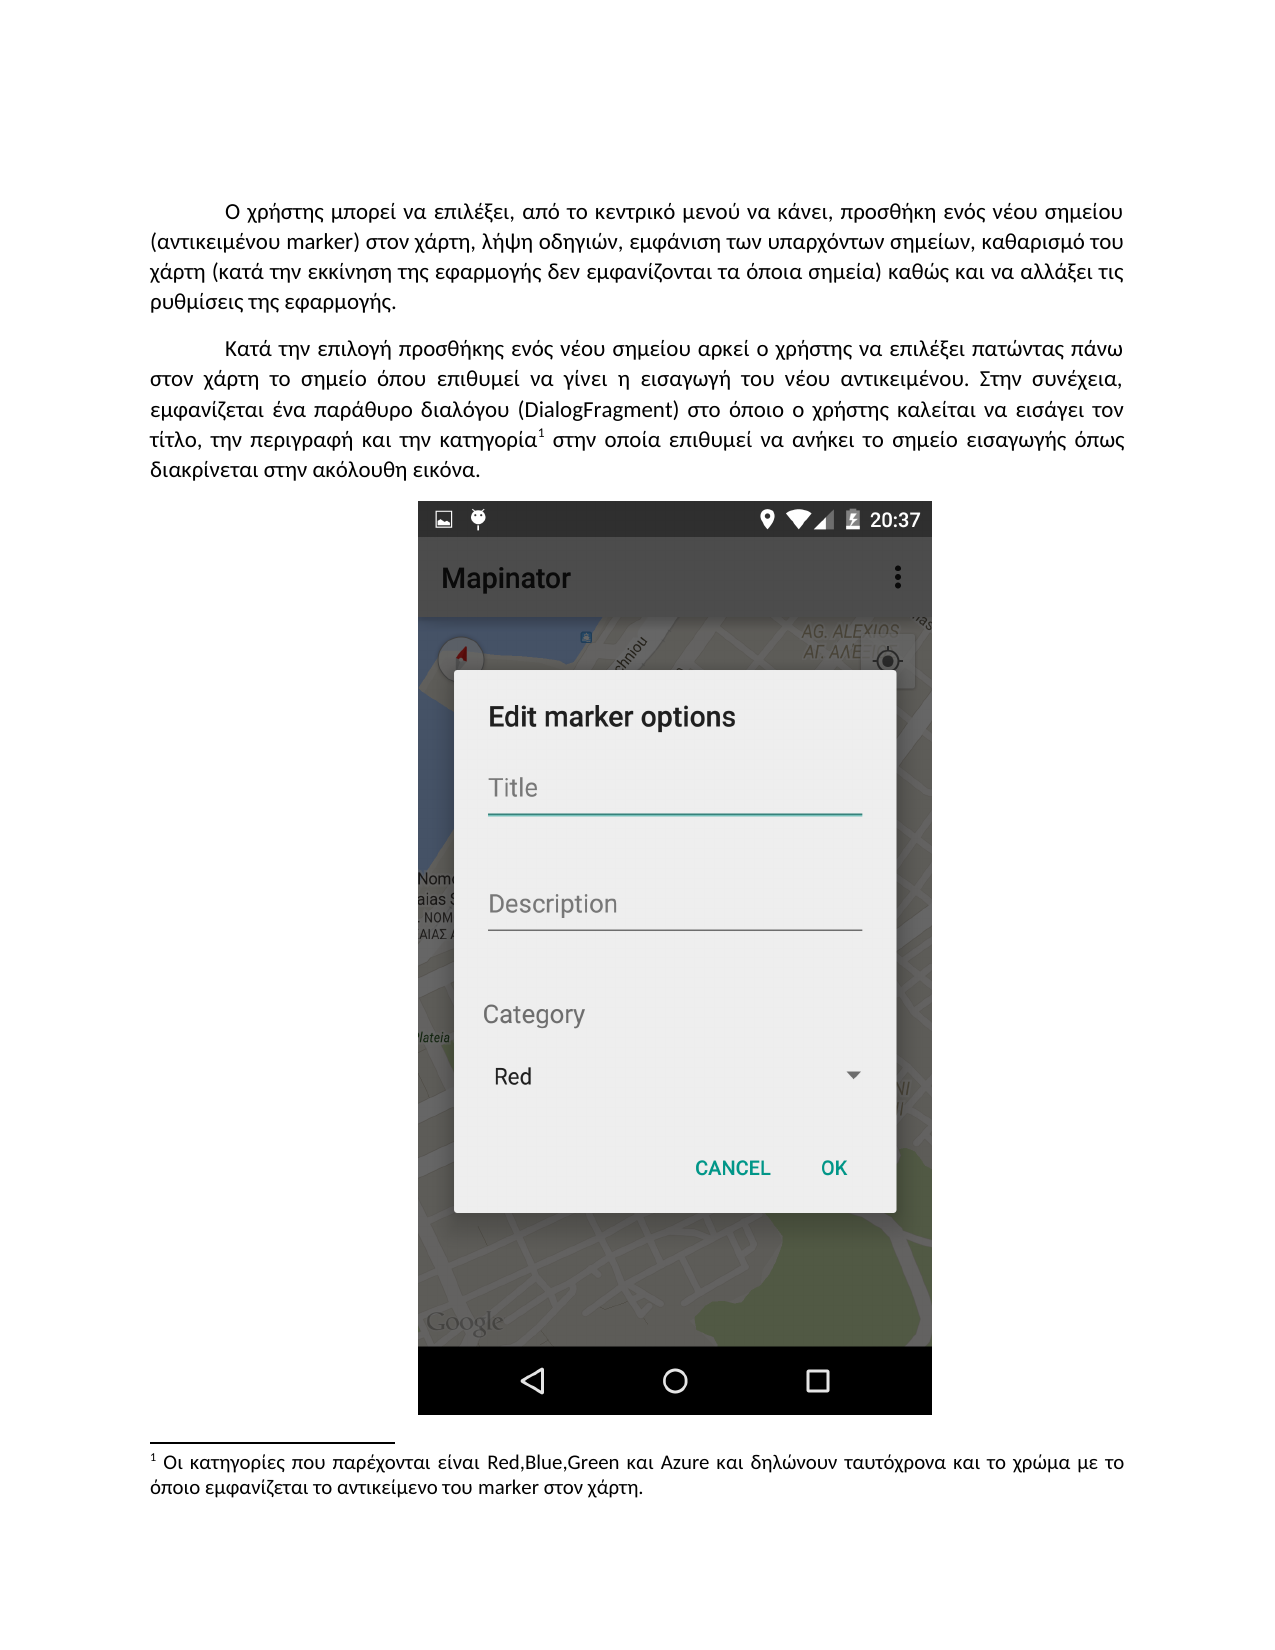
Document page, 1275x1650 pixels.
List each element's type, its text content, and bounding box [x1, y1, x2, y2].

text Κατά την επιλογή προσθήκης ενός νέου σημείου αρκεί ο χρήστης να επιλέξει πατώντας πάνω στον χάρτη το σημείο όπου επιθυμεί να γίνει η εισαγωγή του νέου αντικειμένου. Στην συνέχεια, εμφανίζεται ένα παράθυρο διαλόγου (DialogFragment) στο όποιο ο χρήστης καλείται να εισάγει τον τίτλο, την περιγραφή και την κατηγορία στην οποία επιθυμεί να ανήκει το σημείο εισαγωγής όπως διακρίνεται στην ακόλουθη εικόνα. [150, 334, 1125, 483]
picture [418, 501, 932, 1415]
text Ο χρήστης μπορεί να επιλέξει, από το κεντρικό μενού να κάνει, προσθήκη ενός νέου σημείου (αντικειμένου marker) στον χάρτη, λήψη οδηγιών, εμφάνιση των υπαρχόντων σημείων, καθαρισμό του χάρτη (κατά την εκκίνηση της εφαρμογής δεν εμφανίζονται τα όποια σημεία) καθώς και να αλλάξει τις ρυθμίσεις της εφαρμογής. [150, 197, 1125, 316]
